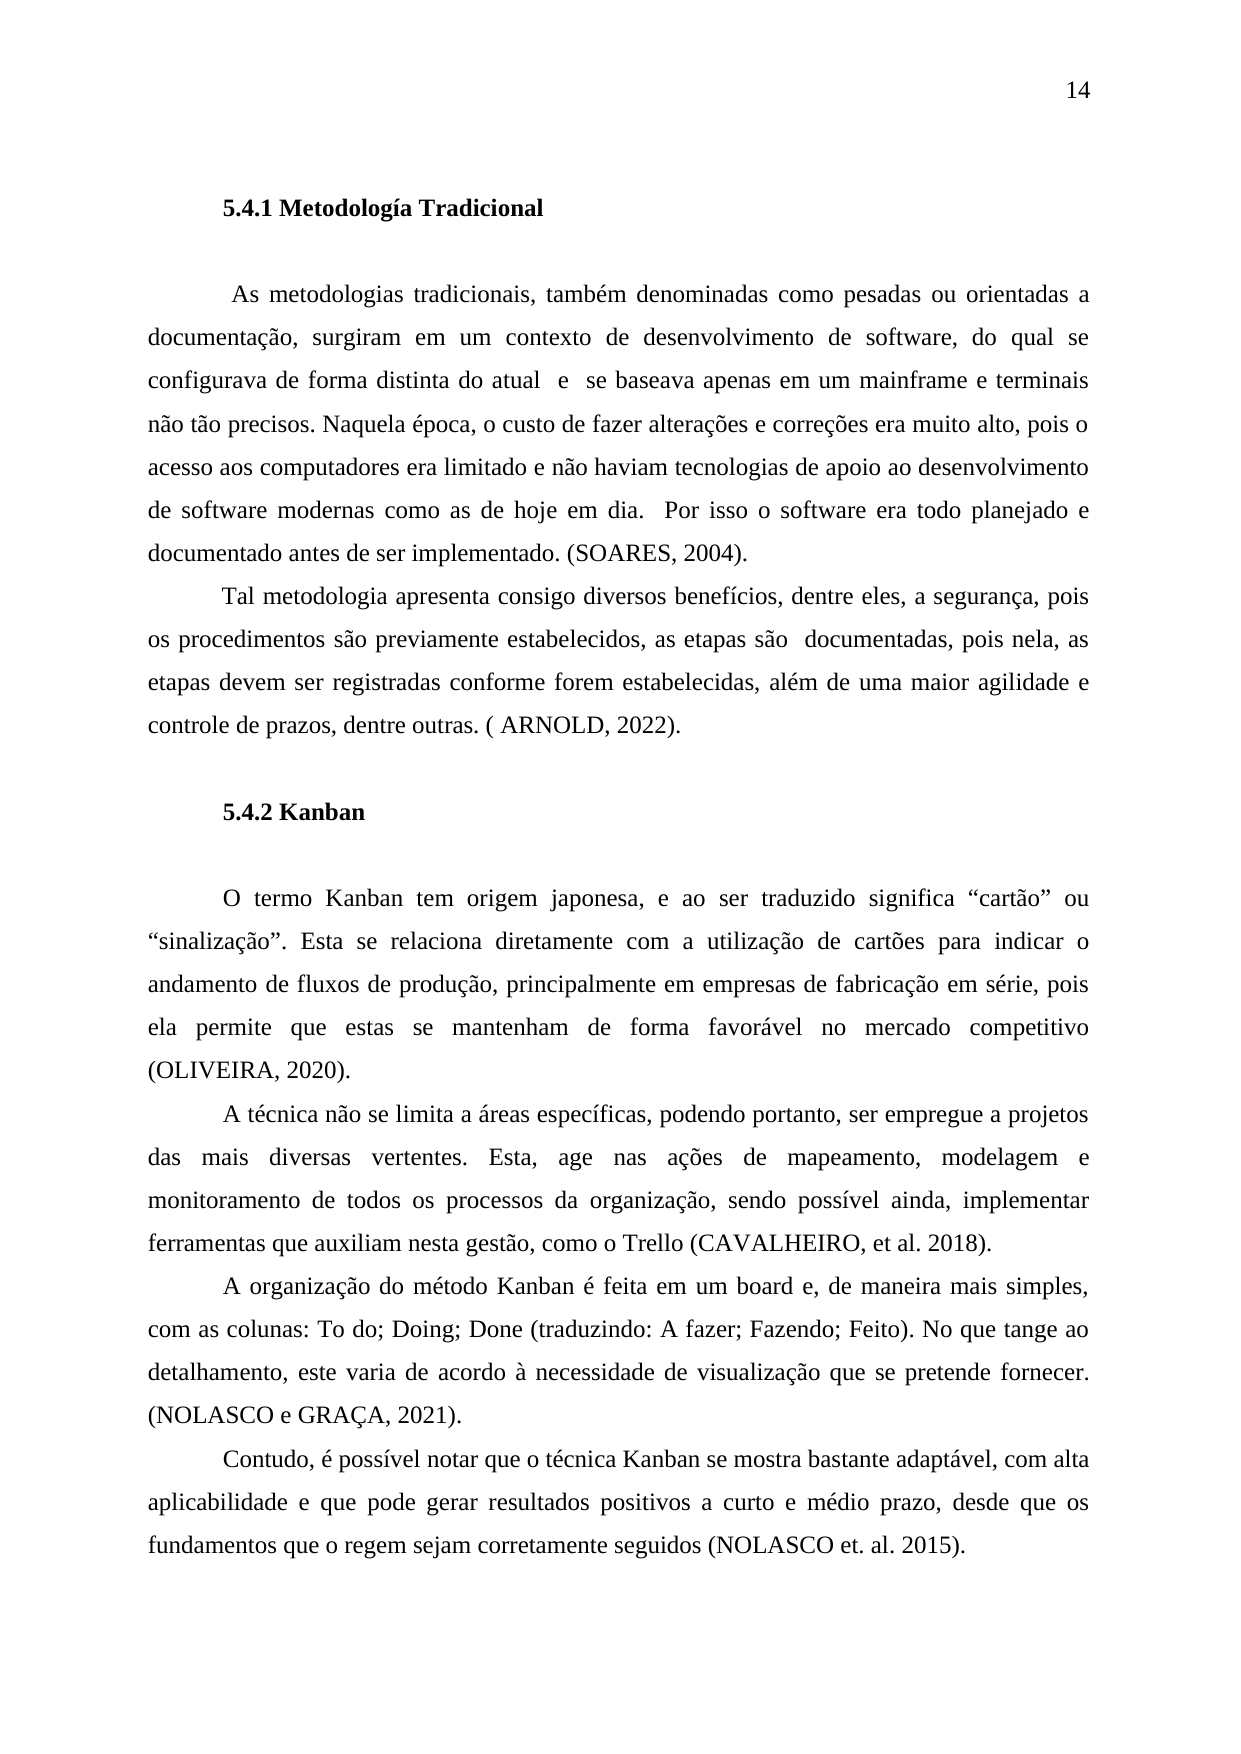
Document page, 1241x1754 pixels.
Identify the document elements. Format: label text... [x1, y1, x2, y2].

text Tal metodologia apresenta consigo diversos benefícios, dentre eles, a segurança, pois os procedimentos são previamente estabelecidos, as etapas são documentadas, pois nela, as etapas devem ser registradas conforme forem estabelecidas, além de uma maior agilidade e controle de prazos, dentre outras. ( ARNOLD, 2022). [148, 581, 1090, 739]
text O termo Kanban tem origem japonesa, e ao ser traduzido significa “cartão” ou “sinalização”. Esta se relaciona diretamente com a utilização de cartões para indicar o andamento de fluxos de produção, principalmente em empresas de fabricação em série, pois ela permite que estas se mantenham de forma favorável no mercado competitivo (OLIVEIRA, 2020). [148, 883, 1090, 1084]
text A organização do método Kanban é feita em um board e, de maneira mais simples, com as colunas: To do; Doing; Done (traduzindo: A fazer; Fazendo; Feito). No que tange ao detalhamento, este varia de acordo à necessidade de visualização que se pretende fornecer. (NOLASCO e GRAÇA, 2021). [148, 1271, 1090, 1429]
text A técnica não se limita a áreas específicas, podendo portanto, ser empregue a projetos das mais diversas vertentes. Esta, age nas ações de mapeamento, modelagem e monitoramento de todos os processos da organização, sendo possível ainda, implementar ferramentas que auxiliam nesta gestão, como o Trello (CAVALHEIRO, et al. 2018). [148, 1099, 1090, 1257]
subtitle 5.4.2 Kanban [148, 797, 1090, 826]
text As metodologias tradicionais, também denominadas como pesadas ou orientadas a documentação, surgiram em um contexto de desenvolvimento de software, do qual se configurava de forma distinta do atual e se baseava apenas em um mainframe e terminais não tão precisos. Naquela época, o custo de fazer alterações e correções era muito alto, pois o acesso aos computadores era limitado e não haviam tecnologias de apoio ao desenvolvimento de software modernas como as de hoje em dia. Por isso o software era todo planejado e documentado antes de ser implementado. (SOARES, 2004). [148, 279, 1090, 567]
text Contudo, é possível notar que o técnica Kanban se mostra bastante adaptável, com alta aplicabilidade e que pode gerar resultados positivos a curto e médio prazo, desde que os fundamentos que o regem sejam corretamente seguidos (NOLASCO et. al. 2015). [148, 1444, 1090, 1559]
subtitle 5.4.1 Metodología Tradicional [148, 193, 1090, 222]
